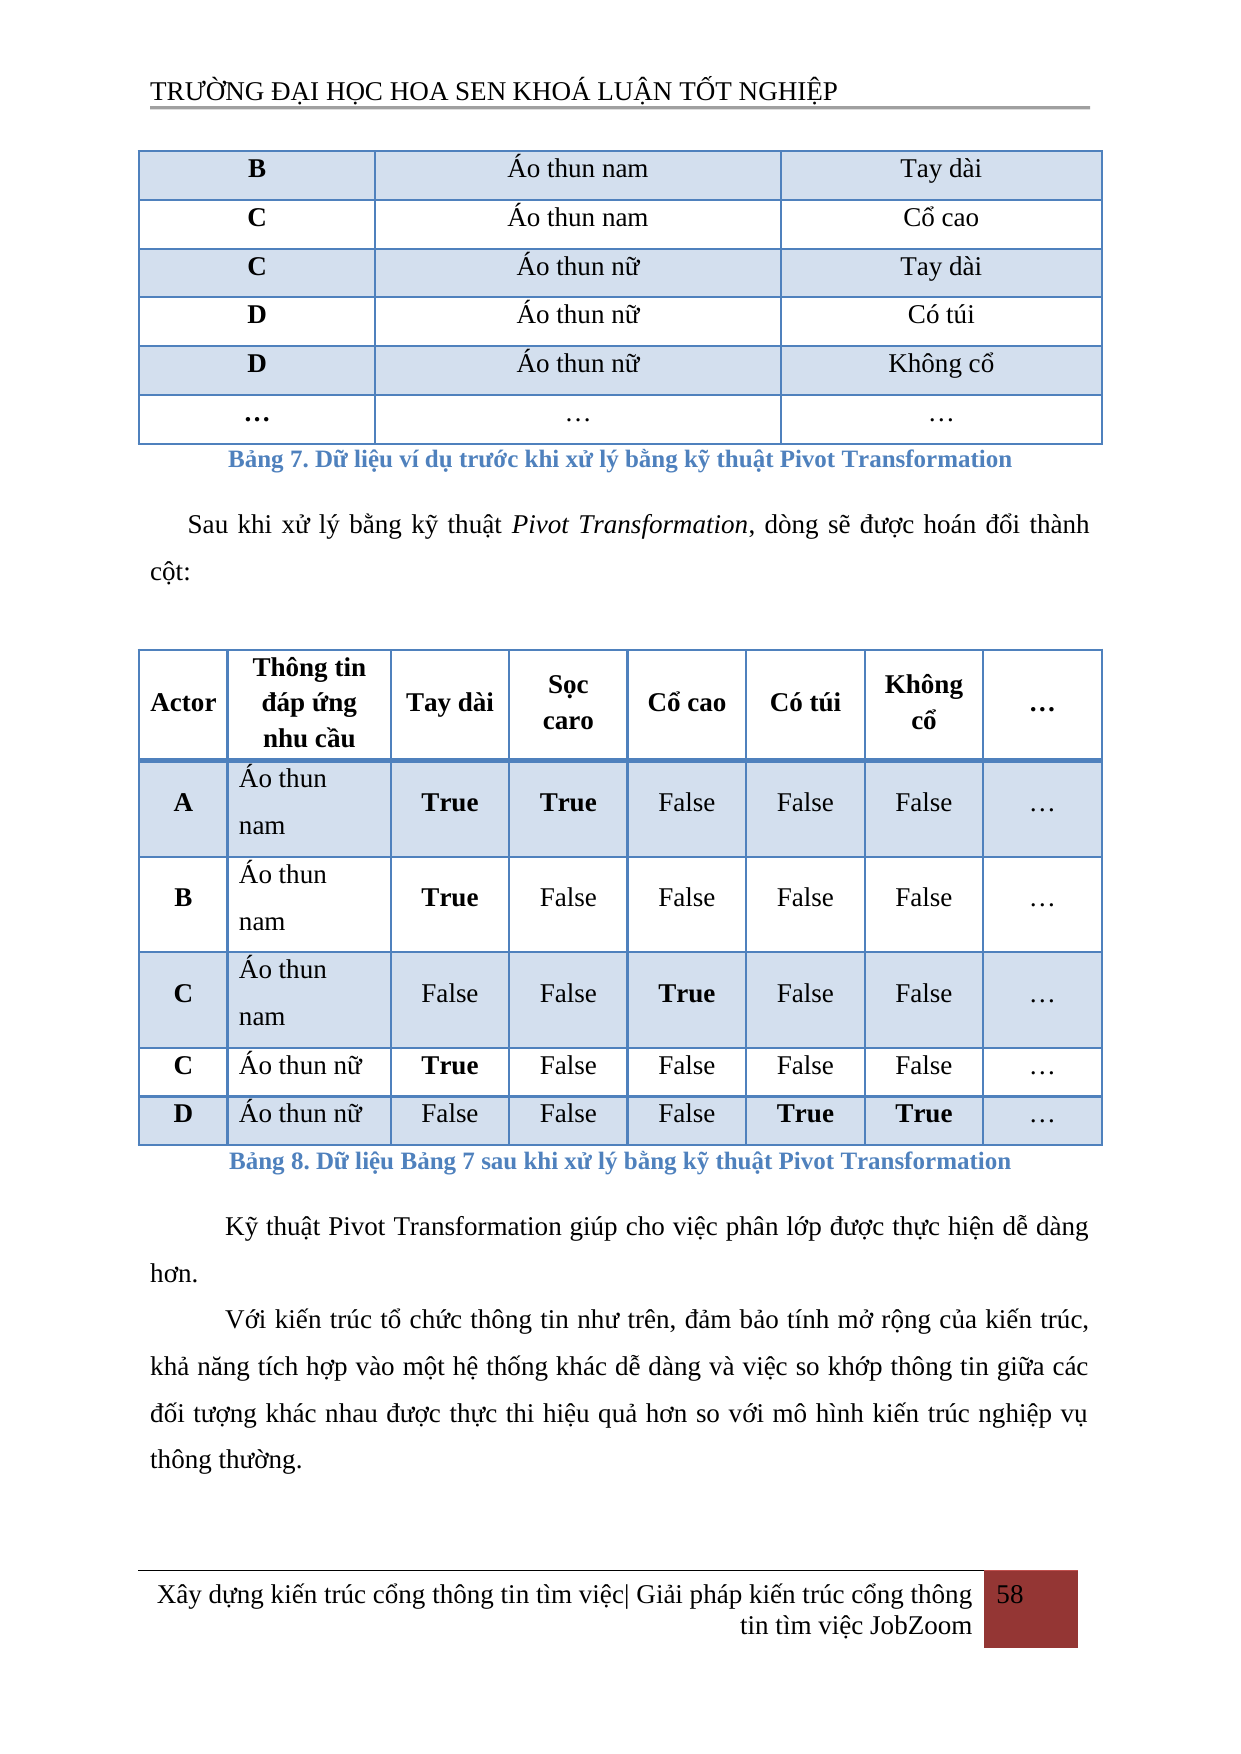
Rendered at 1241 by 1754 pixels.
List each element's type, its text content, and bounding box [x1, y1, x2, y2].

table_cell D [140, 298, 374, 345]
table_cell Cổ cao [782, 201, 1101, 247]
table_cell False [747, 1049, 864, 1095]
table_cell Áo thun nam [376, 201, 780, 247]
table_cell D [140, 347, 374, 394]
table_cell False [629, 1098, 745, 1144]
table_cell Áo thun nữ [376, 298, 780, 345]
text Với kiến trúc tổ chức thông tin như trên, đảm bảo tính mở rộng của kiến trúc, khả năng tích hợp vào một hệ thống khác dễ dàng và việc so khớp thông tin giữa các đối tượng khác nhau được thực thi hiệu quả hơn so với mô hình kiến trúc nghiệp vụ thông thường. [150, 1303, 1090, 1475]
table_cell C [140, 250, 374, 296]
table_header Actor [140, 651, 226, 758]
table_cell False [866, 953, 982, 1047]
table_cell … [376, 396, 780, 442]
table_cell False [866, 858, 982, 951]
table_cell False [747, 953, 864, 1047]
table_cell True [392, 763, 508, 856]
table_cell Áo thun nam [229, 858, 390, 951]
table_cell False [629, 858, 745, 951]
table_cell False [629, 1049, 745, 1095]
table_cell False [866, 763, 982, 856]
table_cell True [510, 763, 626, 856]
table_cell Áo thun nữ [229, 1049, 390, 1095]
table_cell … [984, 1049, 1101, 1095]
table_header Có túi [747, 651, 864, 758]
table_cell C [140, 1049, 226, 1095]
table_cell False [392, 1098, 508, 1144]
table_header Thông tin đáp ứng nhu cầu [229, 651, 390, 758]
table_cell … [140, 396, 374, 442]
table_header … [984, 651, 1101, 758]
table_cell False [510, 953, 626, 1047]
table_cell Không cổ [782, 347, 1101, 394]
table_cell False [866, 1049, 982, 1095]
table_cell B [140, 152, 374, 199]
table_cell True [392, 1049, 508, 1095]
table_cell True [866, 1098, 982, 1144]
table_cell A [140, 763, 226, 856]
table_cell D [140, 1098, 226, 1144]
table_cell … [984, 763, 1101, 856]
table_cell Tay dài [782, 152, 1101, 199]
table_header Cổ cao [629, 651, 745, 758]
table_cell B [140, 858, 226, 951]
table_cell False [629, 763, 745, 856]
text Bảng 7. Dữ liệu ví dụ trước khi xử lý bằng kỹ thuật Pivot Transformation [150, 445, 1090, 473]
table_cell Áo thun nam [229, 953, 390, 1047]
table_cell Áo thun nữ [229, 1098, 390, 1144]
table_header Sọc caro [510, 651, 626, 758]
table_cell … [984, 858, 1101, 951]
table_cell C [140, 201, 374, 247]
table_cell Tay dài [782, 250, 1101, 296]
table_cell False [392, 953, 508, 1047]
table_cell … [984, 953, 1101, 1047]
table_cell Có túi [782, 298, 1101, 345]
table_cell … [984, 1098, 1101, 1144]
table_cell False [510, 858, 626, 951]
table_cell True [629, 953, 745, 1047]
table_cell True [392, 858, 508, 951]
text Sau khi xử lý bằng kỹ thuật Pivot Transformation, dòng sẽ được hoán đổi thành cột: [150, 508, 1090, 586]
table_cell C [140, 953, 226, 1047]
table_header Không cổ [866, 651, 982, 758]
table_cell False [510, 1049, 626, 1095]
text Kỹ thuật Pivot Transformation giúp cho việc phân lớp được thực hiện dễ dàng hơn. [150, 1210, 1090, 1288]
table_cell Áo thun nữ [376, 347, 780, 394]
table_cell Áo thun nữ [376, 250, 780, 296]
table_header Tay dài [392, 651, 508, 758]
table_cell False [747, 763, 864, 856]
table_cell False [510, 1098, 626, 1144]
table_cell Áo thun nam [229, 763, 390, 856]
text Bảng 8. Dữ liệu Bảng 7 sau khi xử lý bằng kỹ thuật Pivot Transformation [150, 1146, 1090, 1175]
table_cell True [747, 1098, 864, 1144]
table_cell … [782, 396, 1101, 442]
table_cell Áo thun nam [376, 152, 780, 199]
table_cell False [747, 858, 864, 951]
